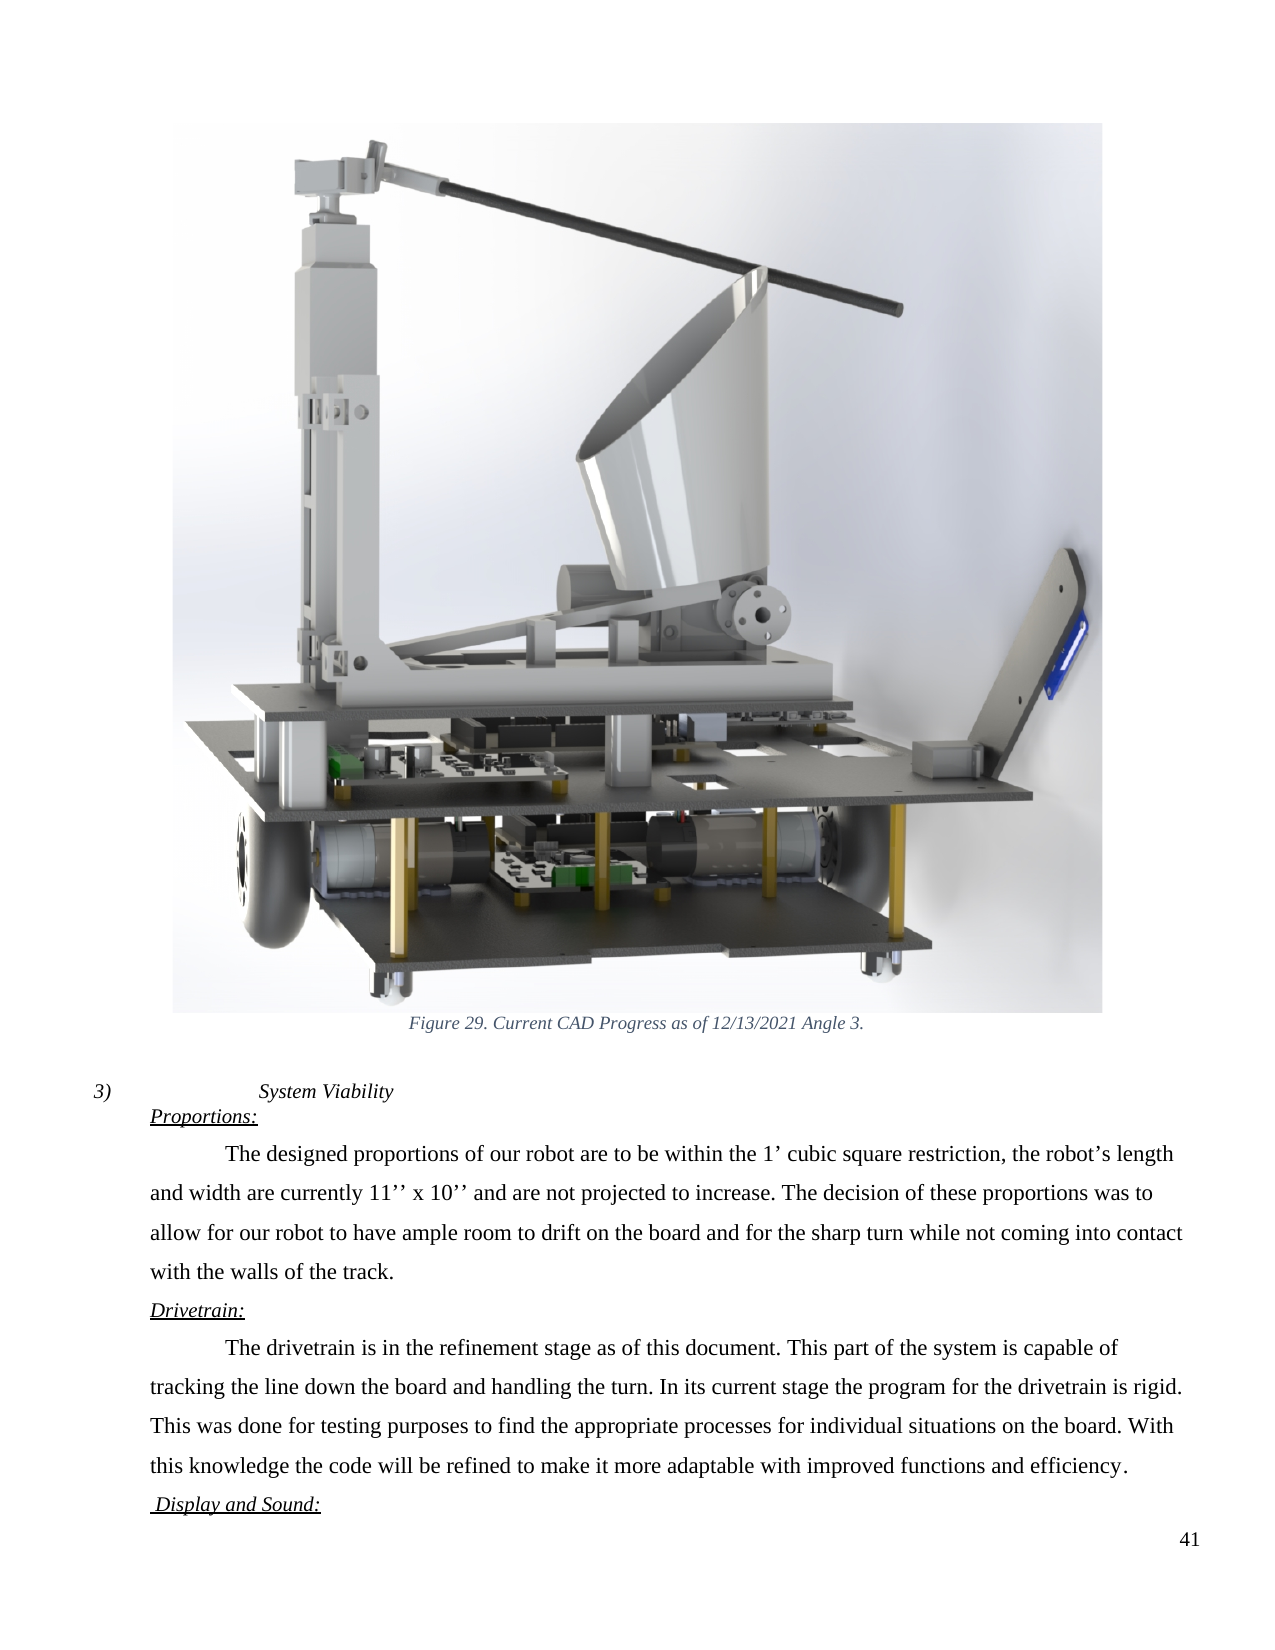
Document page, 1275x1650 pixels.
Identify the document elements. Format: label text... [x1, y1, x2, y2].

text Figure 29. Current CAD Progress as of 12/13/2021 Angle 3. [75, 1012, 1200, 1034]
subtitle System Viability [75, 1079, 1200, 1104]
picture [172, 123, 1103, 1013]
text The designed proportions of our robot are to be within the 1’ cubic square restriction, the robot’s length and width are currently 11’’ x 10’’ and are not projected to increase. The decision of these proportions was to allow for our robot to have ample room to drift on the board and for the sharp turn while not coming into contact with the walls of the track. [150, 1140, 1200, 1284]
text Display and Sound: [150, 1492, 1200, 1516]
text The drivetrain is in the refinement stage as of this document. This part of the system is capable of tracking the line down the board and handling the turn. In its current stage the program for the drivetrain is rigid. This was done for testing purposes to find the appropriate processes for individual situations on the board. With this knowledge the code will be refined to make it more adaptable with improved functions and efficiency. [150, 1334, 1200, 1478]
text Drivetrain: [150, 1298, 1200, 1322]
text Proportions: [150, 1104, 1200, 1128]
